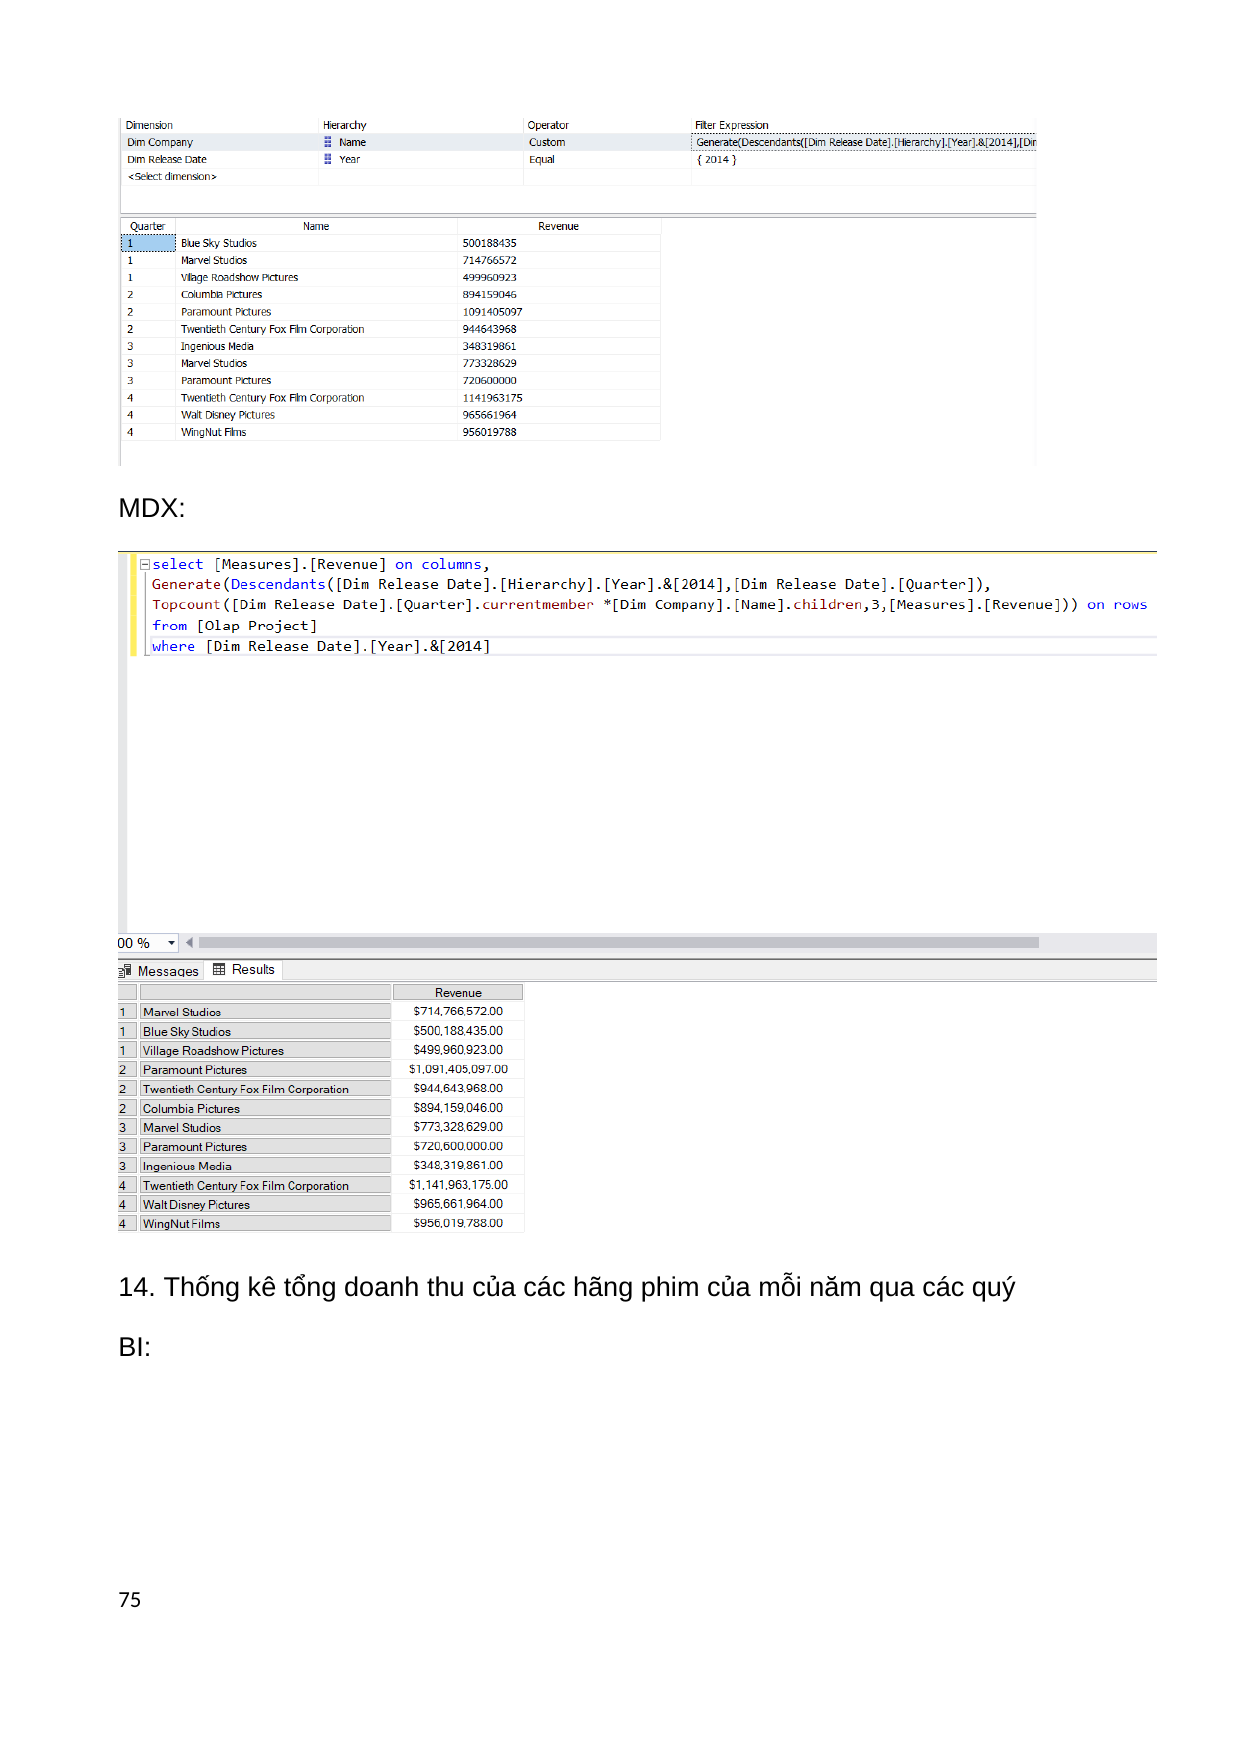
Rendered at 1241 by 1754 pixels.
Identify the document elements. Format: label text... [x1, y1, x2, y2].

text 14. Thống kê tổng doanh thu của các hãng phim của mỗi năm qua các quý [118, 1271, 1122, 1302]
picture [118, 118, 1037, 466]
picture [118, 551, 1157, 1245]
text BI: [118, 1331, 1122, 1362]
text MDX: [118, 492, 1122, 524]
